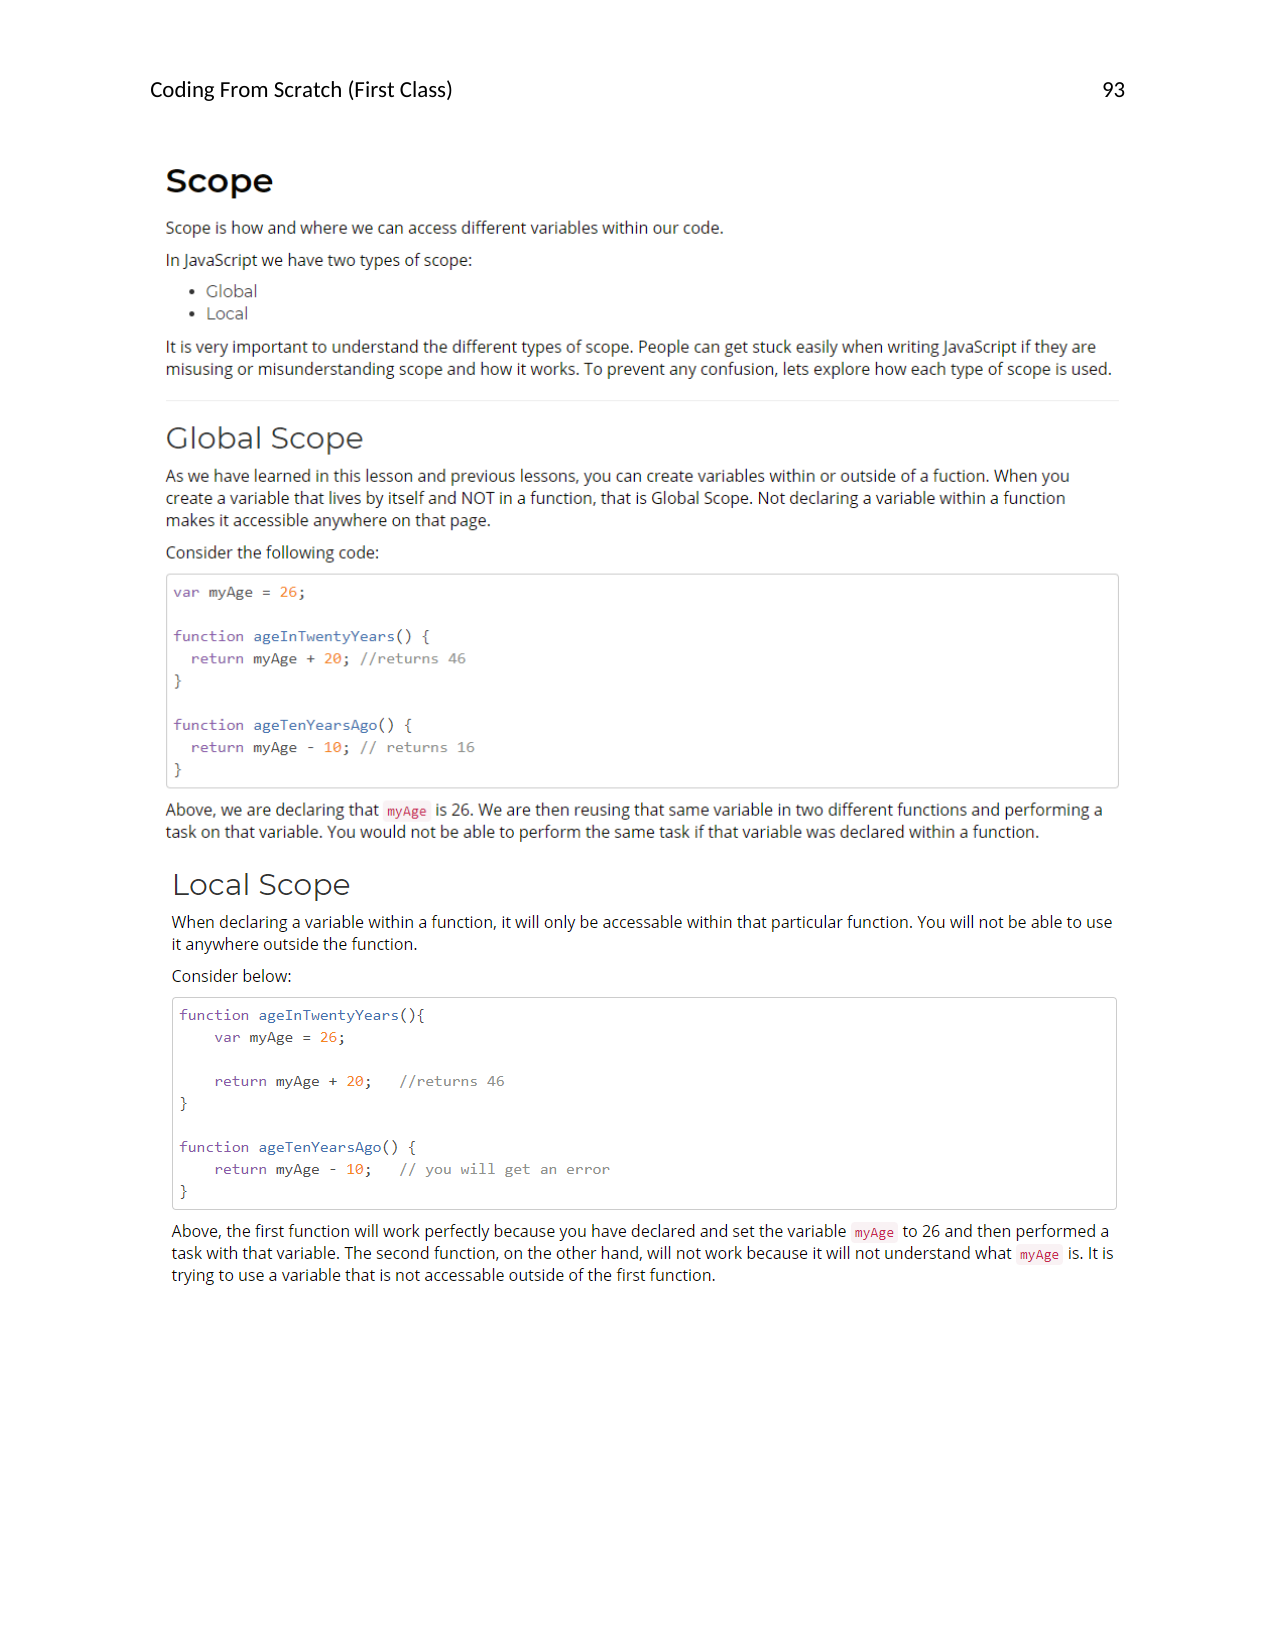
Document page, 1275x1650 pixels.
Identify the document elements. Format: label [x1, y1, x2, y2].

picture [150, 858, 1125, 1294]
picture [150, 150, 1125, 856]
